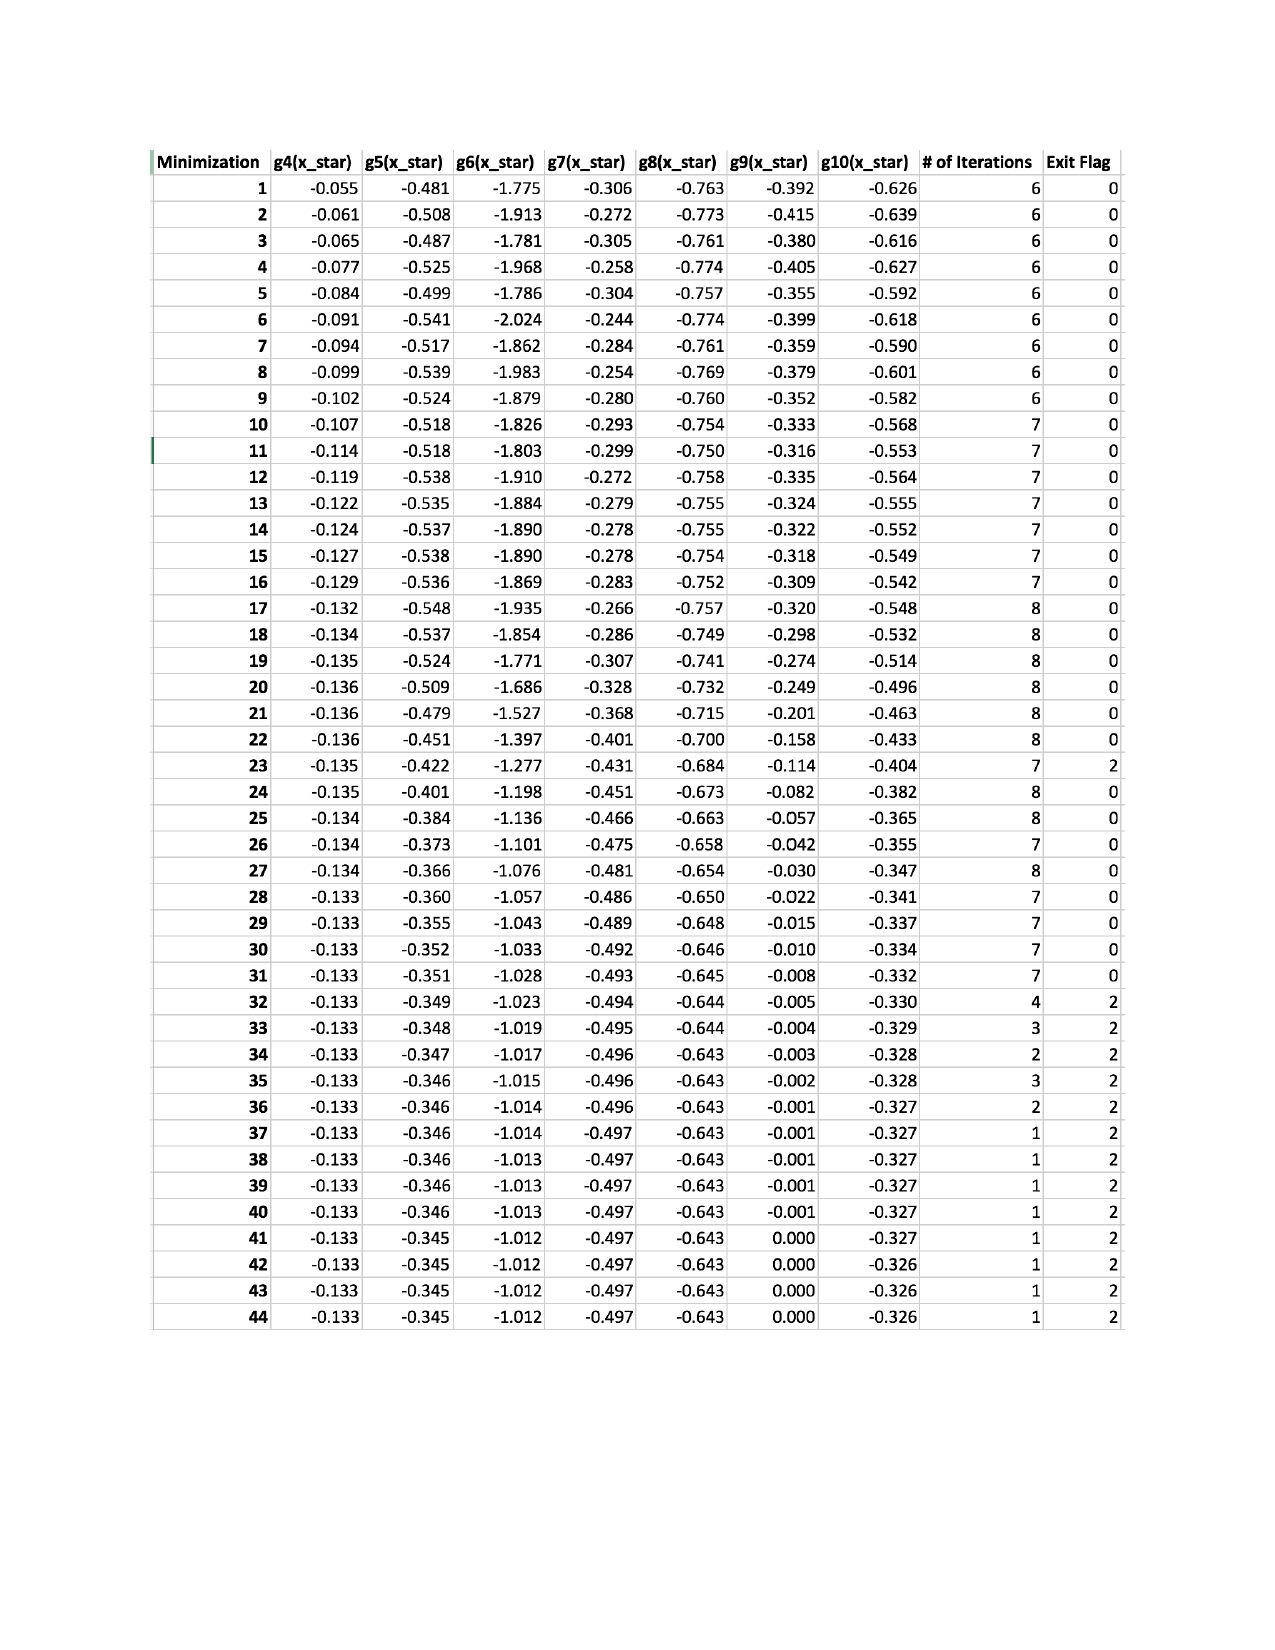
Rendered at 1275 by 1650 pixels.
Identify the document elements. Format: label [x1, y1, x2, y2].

picture [150, 150, 1125, 1330]
